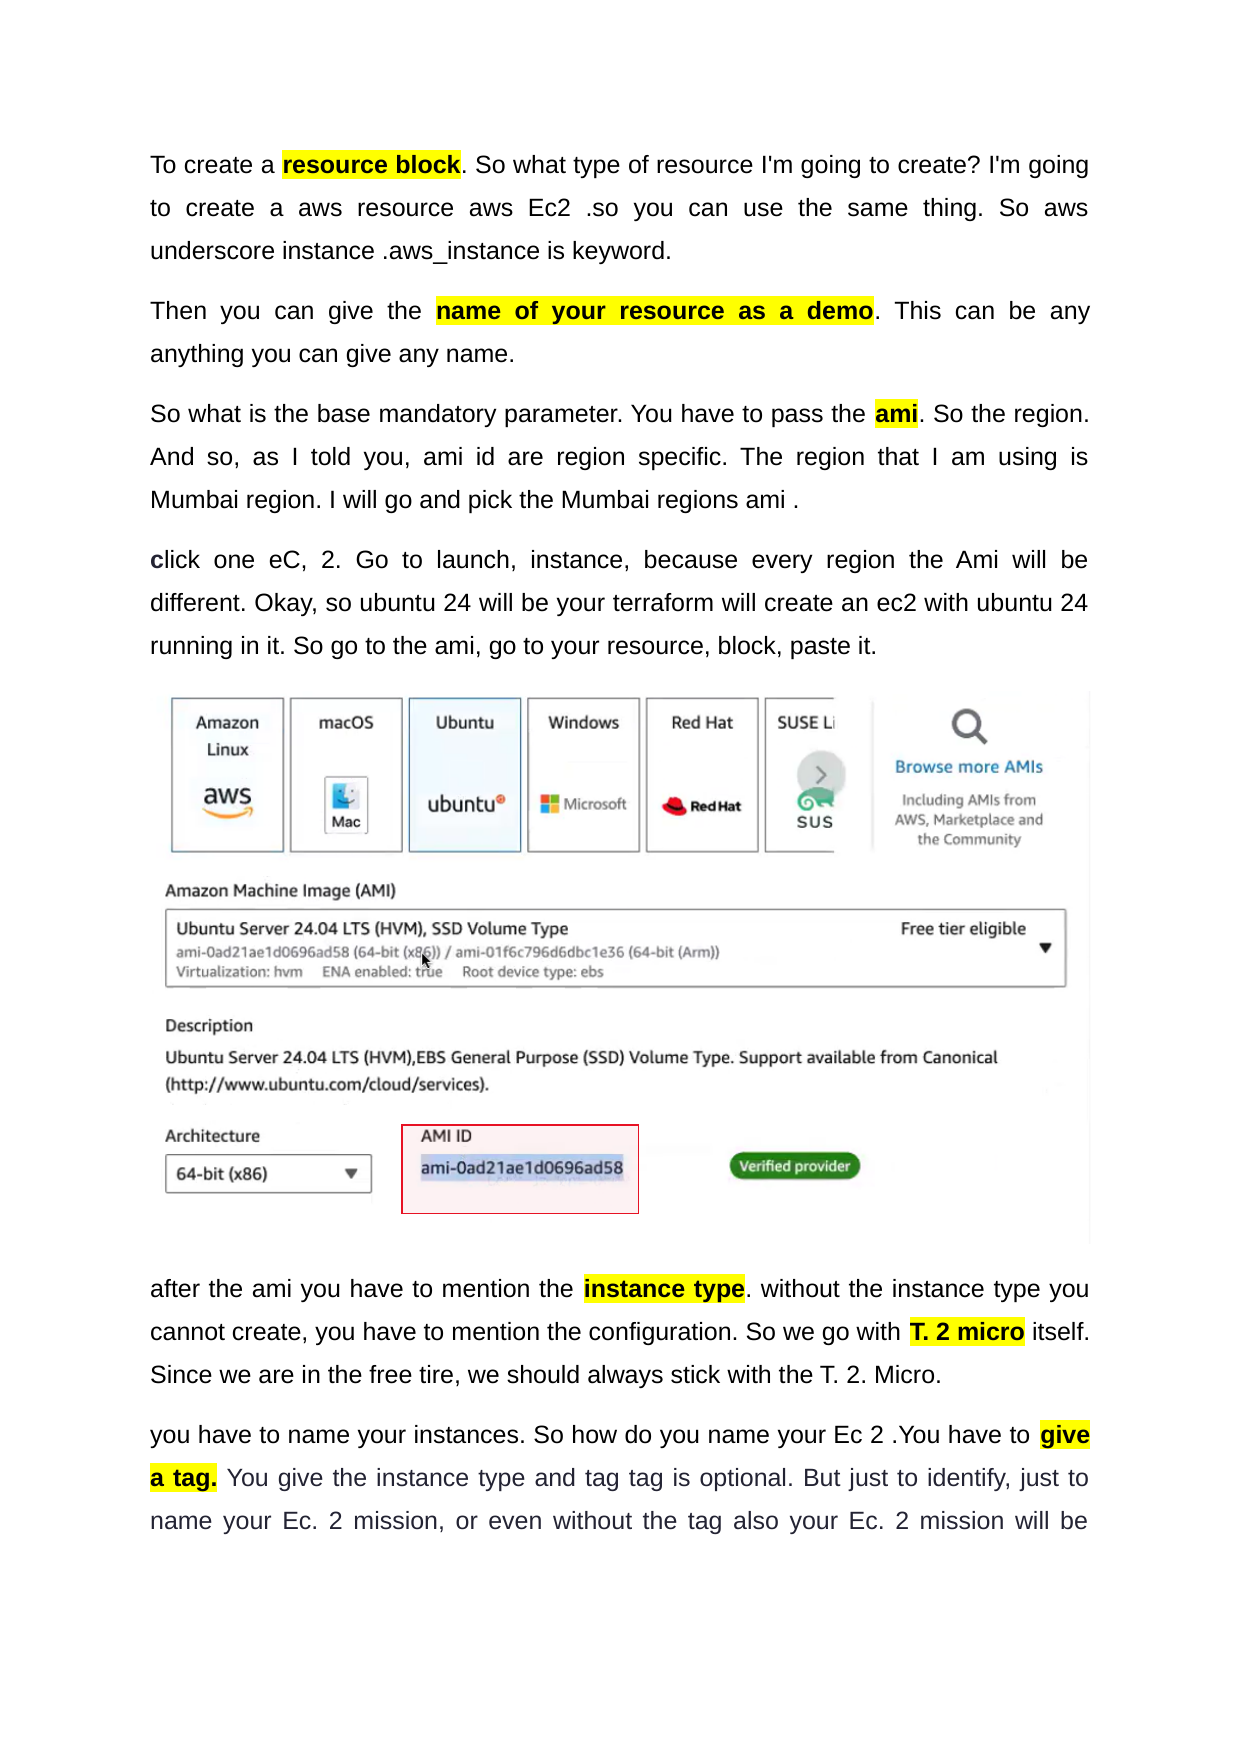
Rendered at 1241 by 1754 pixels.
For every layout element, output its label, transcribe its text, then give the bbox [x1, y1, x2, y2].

text To create a resource block. So what type of resource I'm going to create? I'm going to create a aws resource aws Ec2 .so you can use the same thing. So aws underscore instance .aws_instance is keyword. [150, 150, 1090, 265]
picture [150, 691, 1091, 1244]
text So what is the base mandatory parameter. You have to pass the ami. So the region. And so, as I told you, ami id are region specific. The region that I am using is Mumbai region. I will go and pick the Mumbai regions ami . [150, 399, 1090, 514]
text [150, 1420, 1090, 1535]
text Then you can give the name of your resource as a demo. This can be any anything you can give any name. [150, 296, 1090, 368]
text after the ami you have to mention the instance type. without the instance type you cannot create, you have to mention the configuration. So we go with T. 2 micro itself. Since we are in the free tire, we should always stick with the T. 2. Micro. [150, 1274, 1090, 1389]
text click one eC, 2. Go to launch, instance, because every region the Ami will be different. Okay, so ubuntu 24 will be your terraform will create an ec2 with ubuntu 24 running in it. So go to the ami, go to your resource, block, paste it. [150, 545, 1090, 660]
